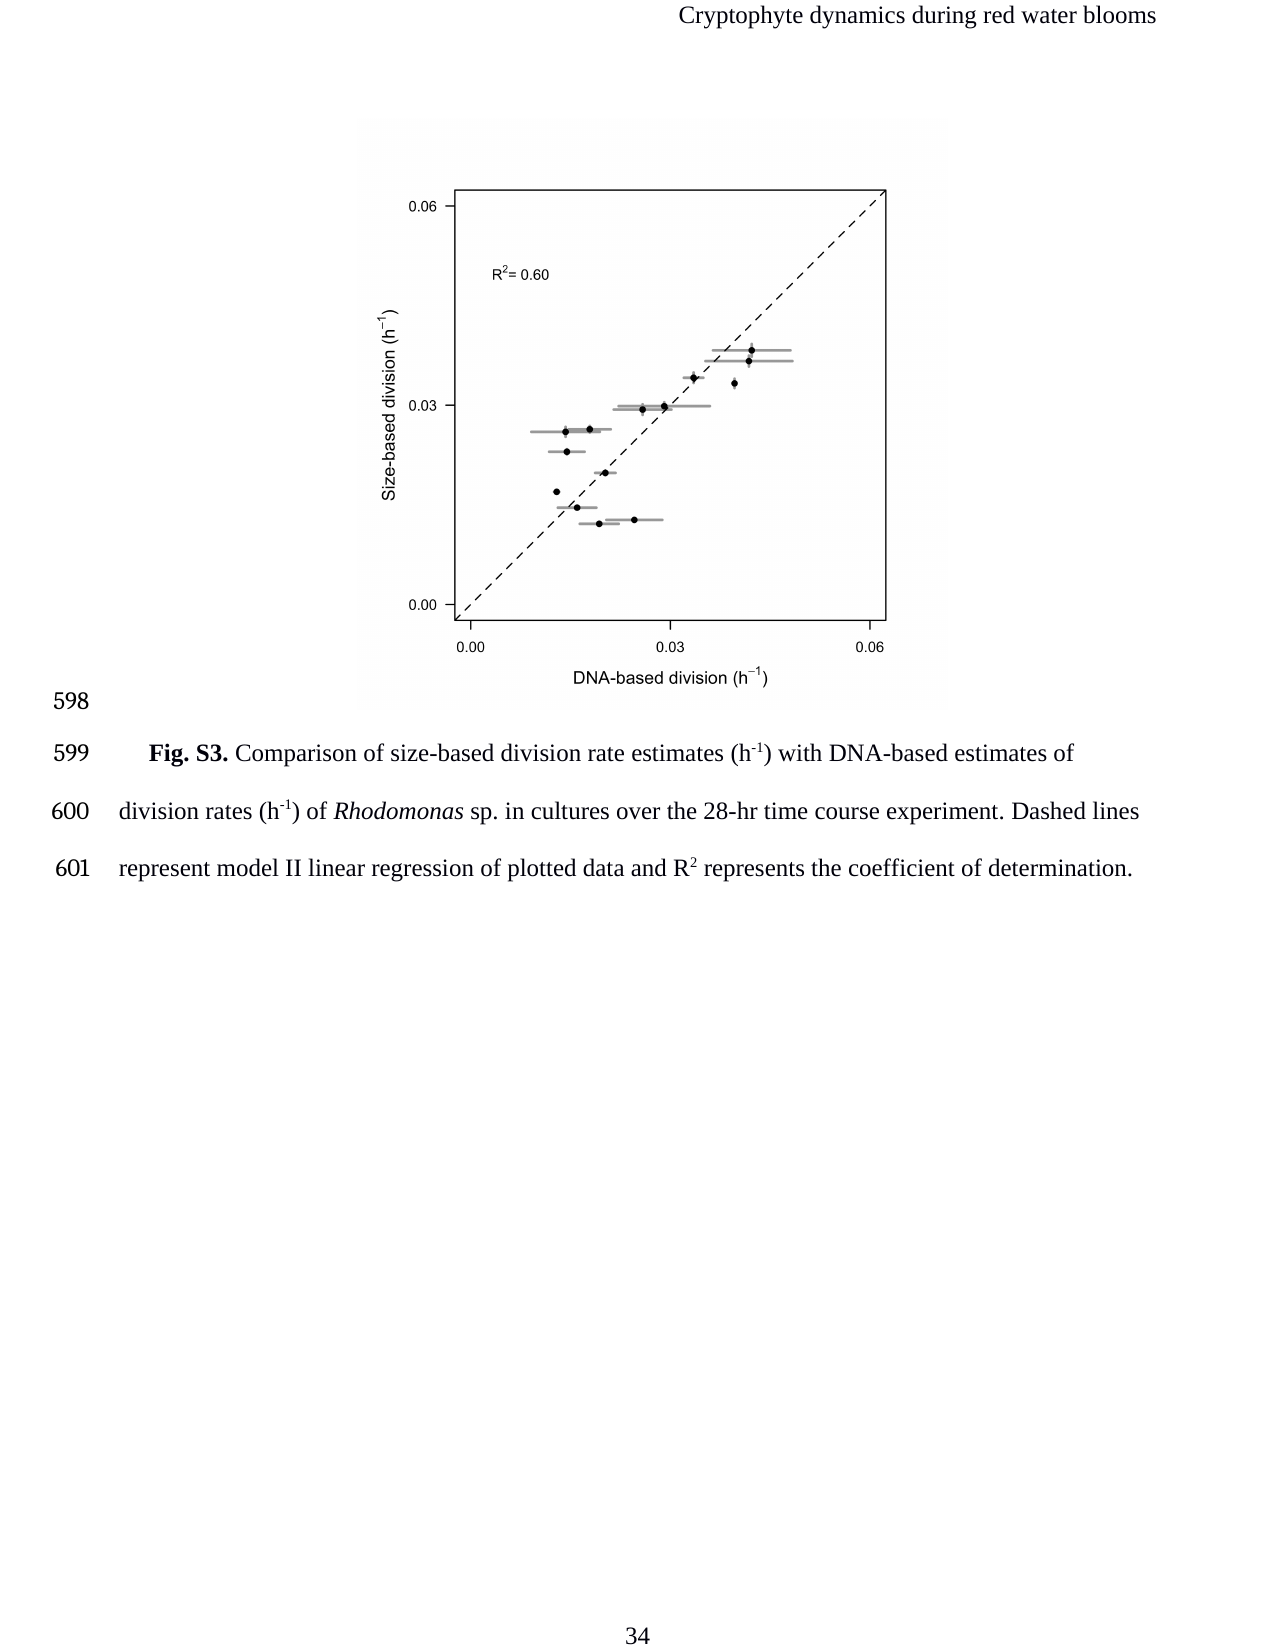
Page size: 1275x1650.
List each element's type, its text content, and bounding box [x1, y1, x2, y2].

picture [356, 118, 949, 710]
text Fig. S3. Comparison of size-based division rate estimates (h-1) with DNA-based estimates of division rates (h-1) of Rhodomonas sp. in cultures over the 28-hr time course experiment. Dashed lines represent model II linear regression of plotted data and R2 represents the coefficient of determination. [118, 738, 1156, 882]
